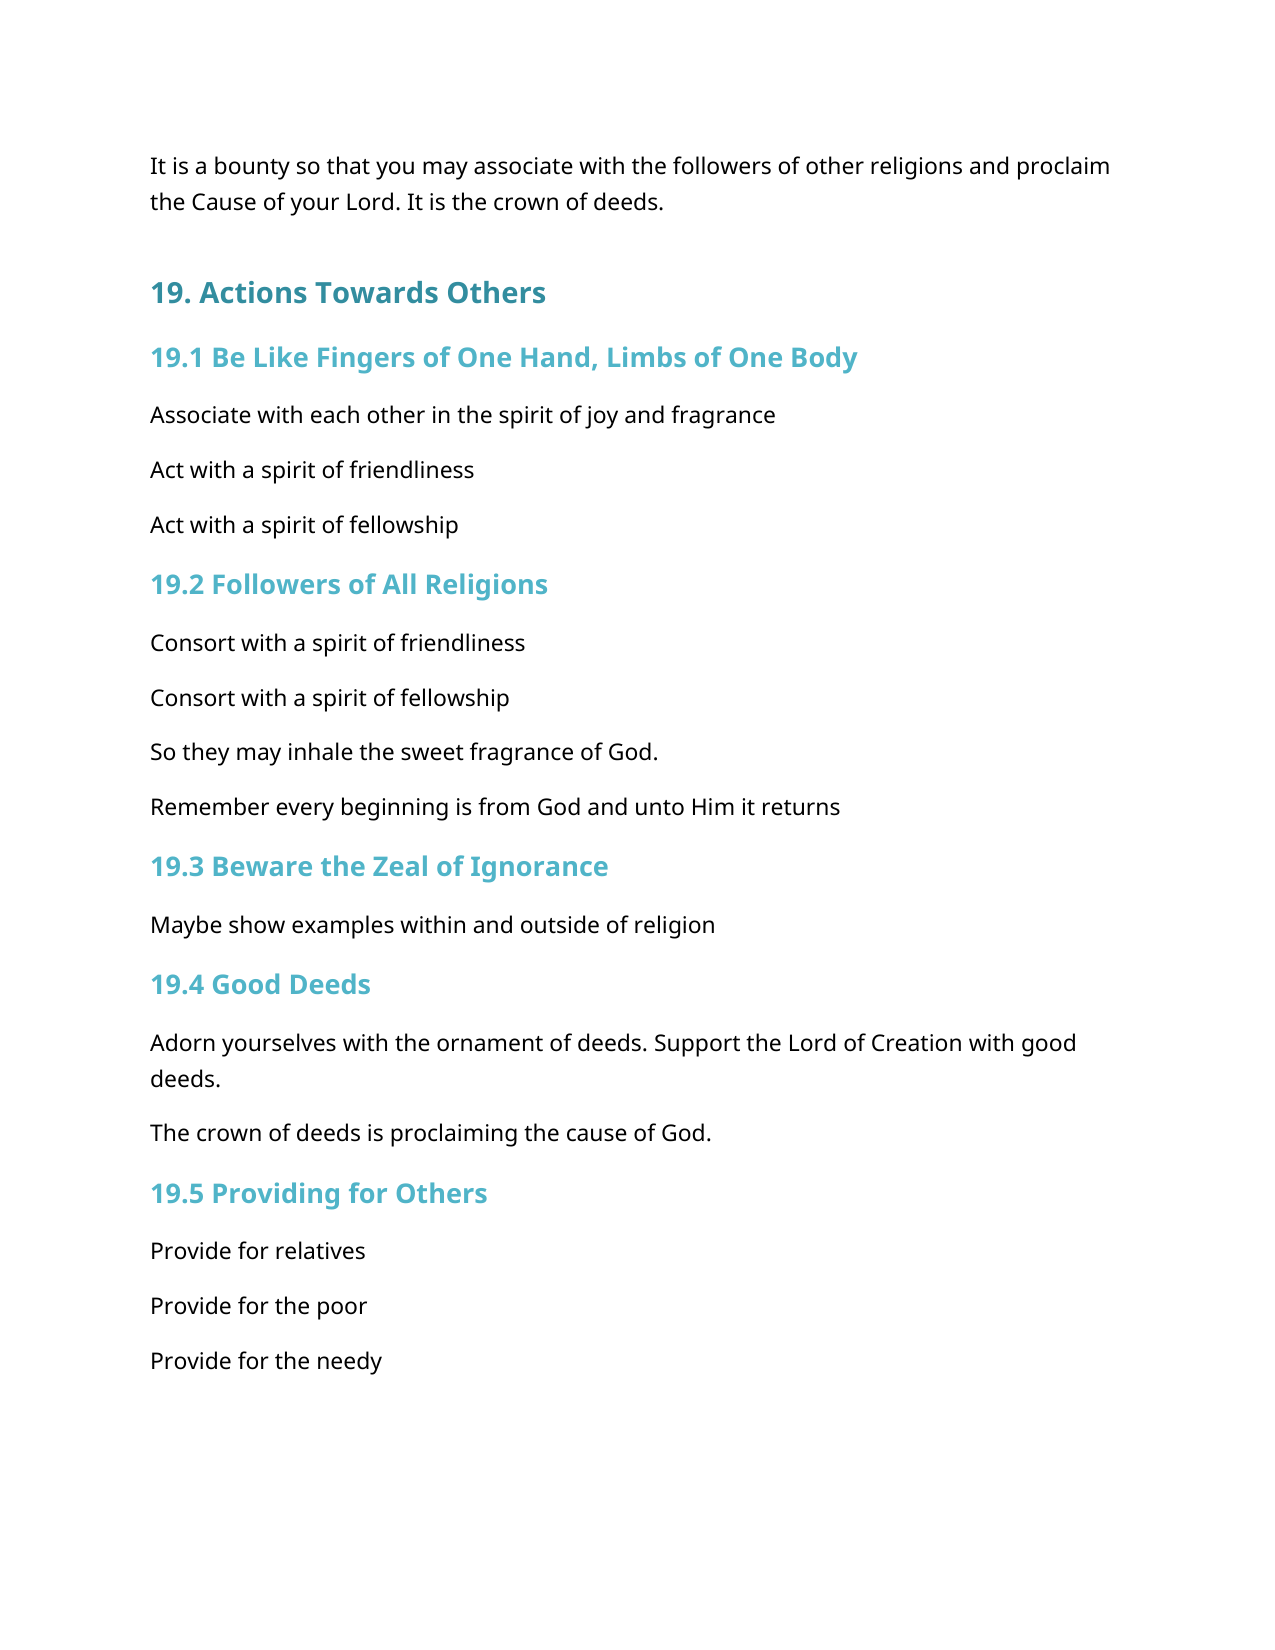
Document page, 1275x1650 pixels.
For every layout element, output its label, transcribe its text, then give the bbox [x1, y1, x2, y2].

text So they may inhale the sweet fragrance of God. [150, 736, 1125, 767]
text Provide for the poor [150, 1290, 1125, 1321]
text Adorn yourselves with the ornament of deeds. Support the Lord of Creation with good deeds. [150, 1027, 1125, 1094]
subtitle 19.1 Be Like Fingers of One Hand, Limbs of One Body [150, 338, 1125, 375]
text Consort with a spirit of friendliness [150, 627, 1125, 658]
subtitle 19.5 Providing for Others [150, 1174, 1125, 1211]
text The crown of deeds is proclaiming the cause of God. [150, 1117, 1125, 1148]
text Consort with a spirit of fellowship [150, 681, 1125, 713]
text Maybe show examples within and outside of religion [150, 909, 1125, 940]
subtitle 19.4 Good Deeds [150, 966, 1125, 1002]
text Remember every beginning is from God and unto Him it returns [150, 791, 1125, 822]
text Act with a spirit of friendliness [150, 454, 1125, 485]
text Act with a spirit of fellowship [150, 509, 1125, 540]
subtitle 19.3 Beware the Zeal of Ignorance [150, 848, 1125, 884]
text Provide for the needy [150, 1344, 1125, 1376]
text Provide for relatives [150, 1235, 1125, 1266]
subtitle 19.2 Followers of All Religions [150, 566, 1125, 602]
text It is a bounty so that you may associate with the followers of other religions and proclaim the Cause of your Lord. It is the crown of deeds. [150, 150, 1125, 217]
text Associate with each other in the spirit of joy and fragrance [150, 399, 1125, 431]
subtitle 19. Actions Towards Others [150, 272, 1125, 312]
